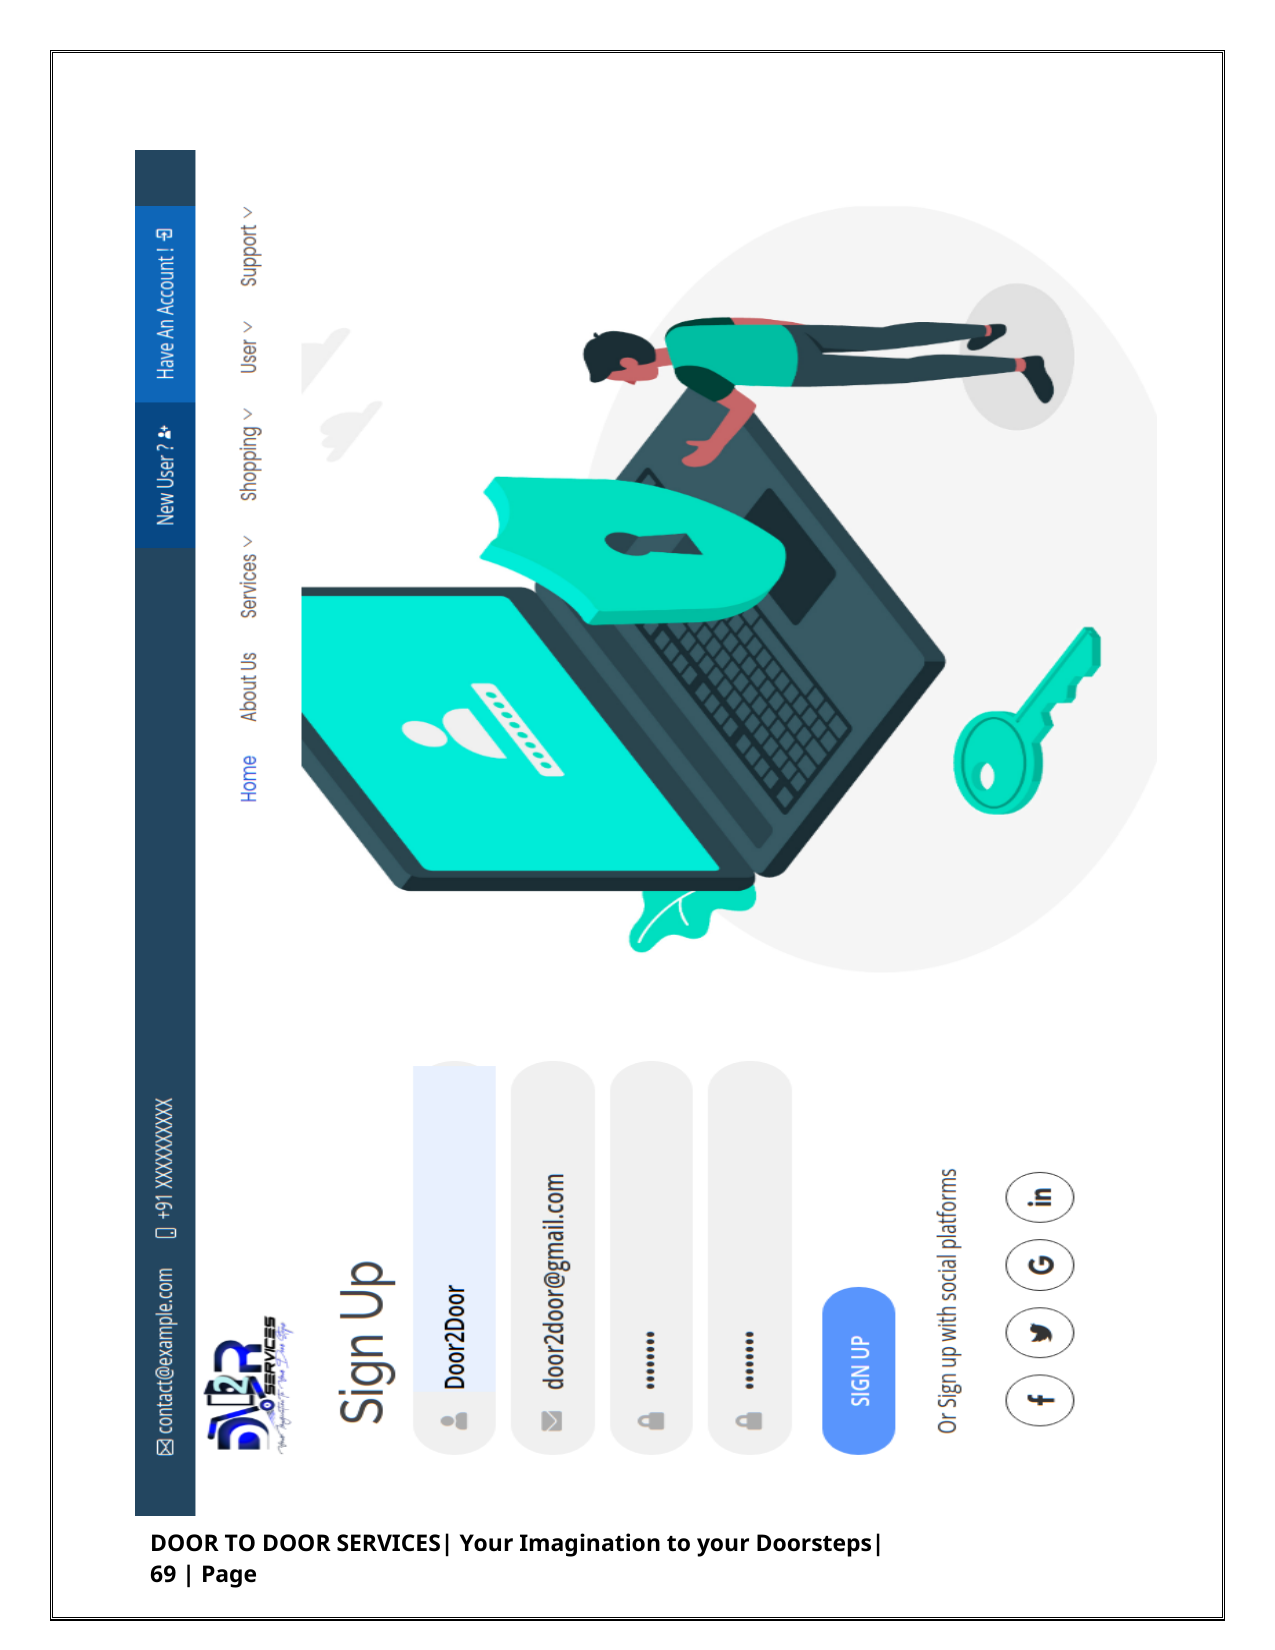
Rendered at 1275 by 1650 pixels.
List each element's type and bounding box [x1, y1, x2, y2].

picture [135, 150, 1156, 1515]
